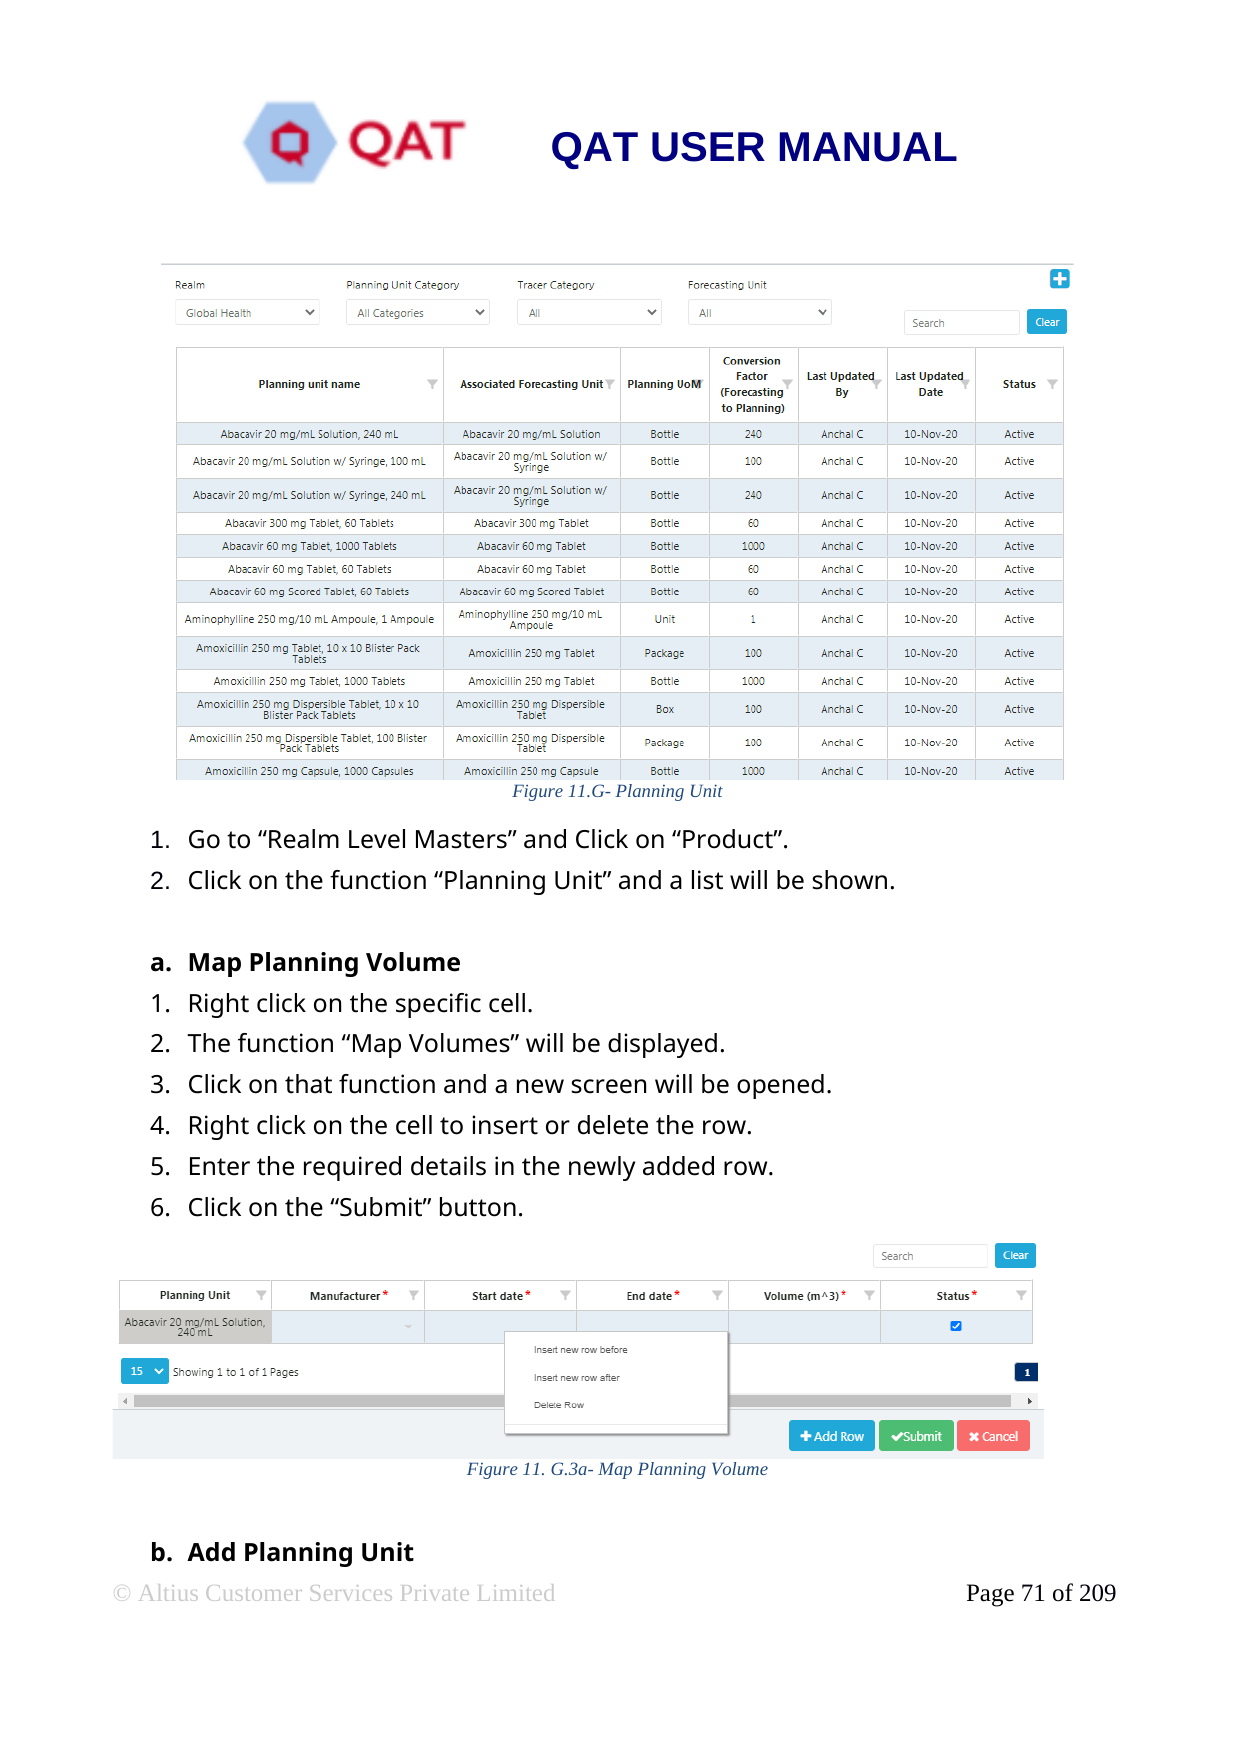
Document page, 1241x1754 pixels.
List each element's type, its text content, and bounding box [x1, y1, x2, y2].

picture [112, 1230, 1044, 1459]
list The function “Map Volumes” will be displayed. [150, 1026, 1122, 1060]
list Right click on the cell to insert or delete the row. [150, 1108, 1122, 1142]
picture [229, 98, 484, 189]
list Click on that function and a new screen will be opened. [150, 1067, 1122, 1101]
list Right click on the specific cell. [150, 985, 1122, 1019]
picture [161, 263, 1074, 780]
list Click on the function “Planning Unit” and a list will be shown. [150, 863, 1122, 897]
list Add Planning Unit [150, 1535, 1122, 1569]
list Map Planning Volume [150, 944, 1122, 978]
list Enter the required details in the newly added row. [150, 1148, 1122, 1183]
text Figure 11. G.3a- Map Planning Volume [112, 1458, 1122, 1480]
list Go to “Realm Level Masters” and Click on “Product”. [150, 822, 1122, 856]
text Figure 11.G- Planning Unit [112, 779, 1122, 801]
list Click on the “Submit” button. [150, 1189, 1122, 1223]
